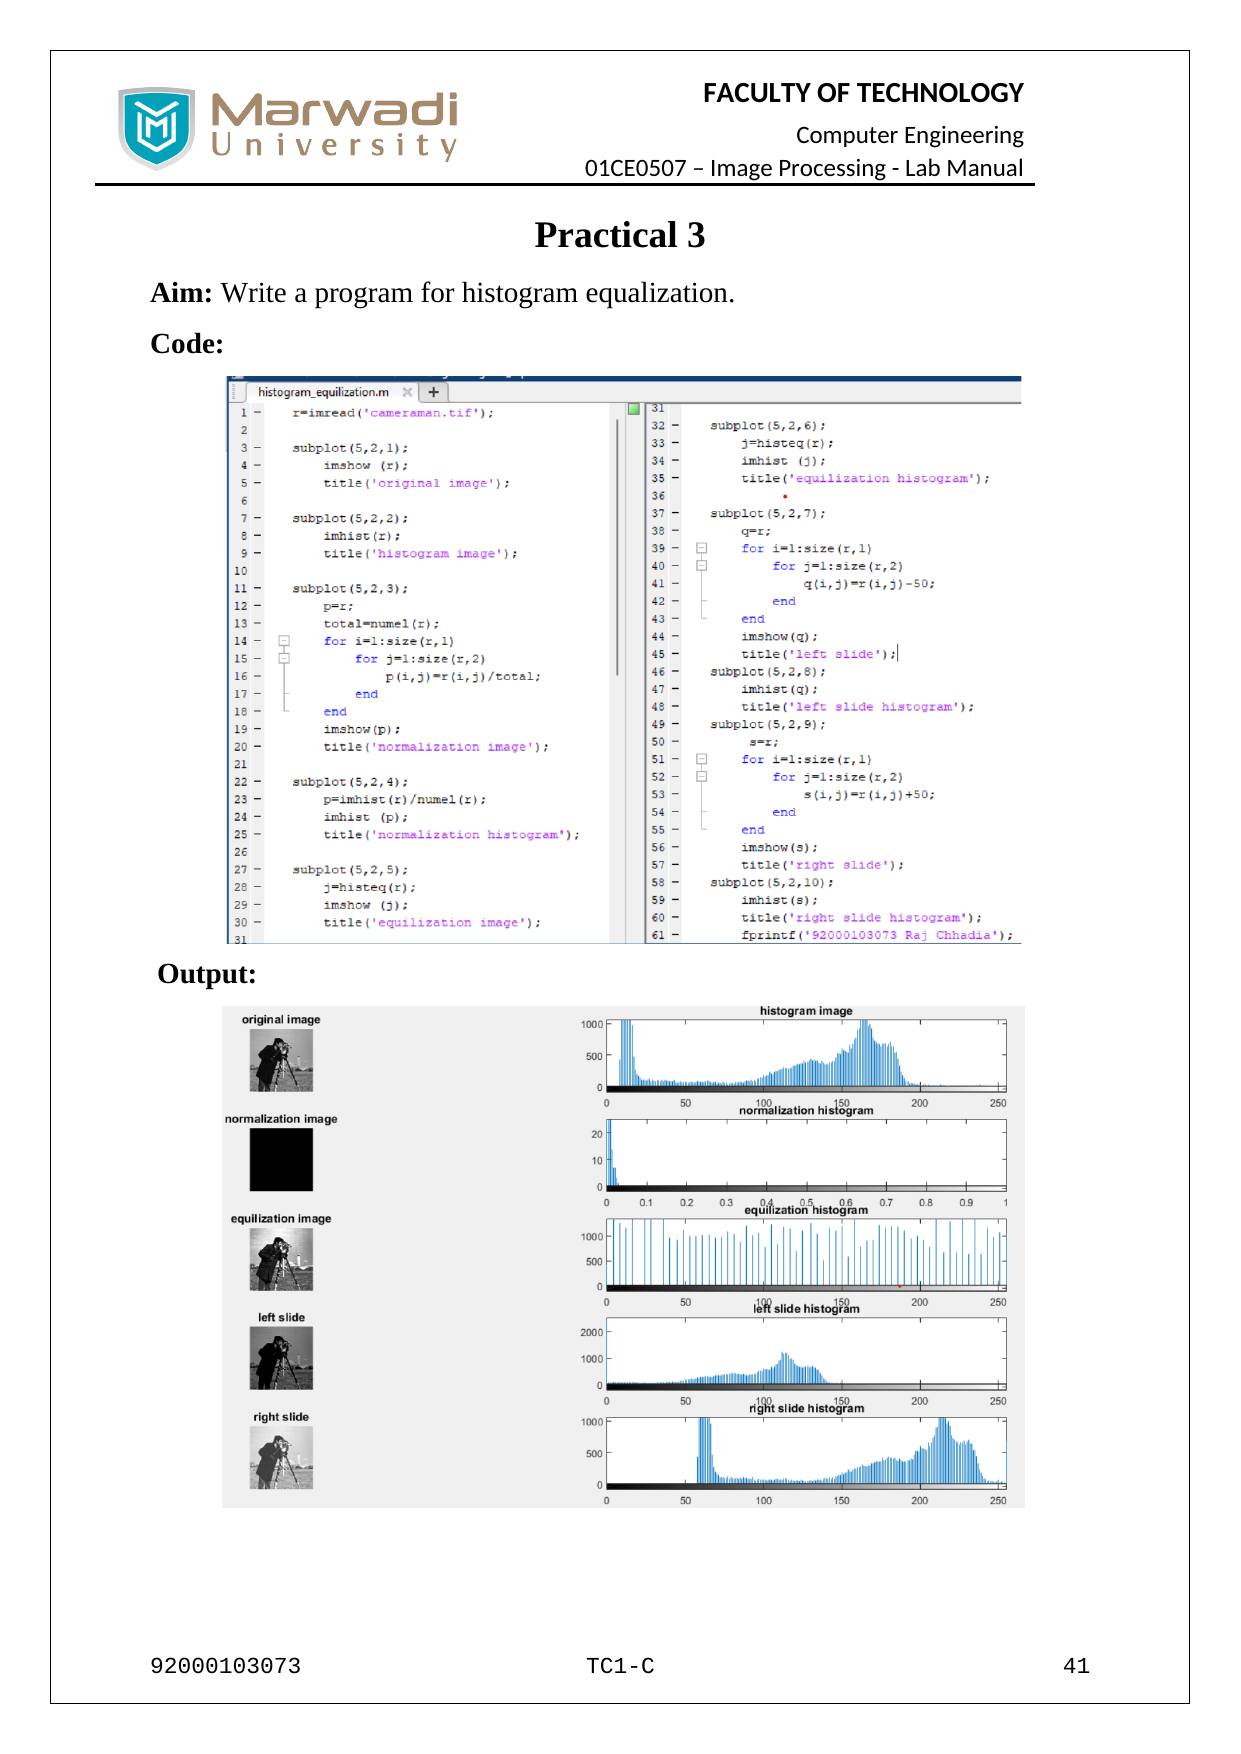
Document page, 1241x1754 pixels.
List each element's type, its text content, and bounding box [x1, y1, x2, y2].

text Practical 3 [150, 212, 1090, 255]
text Code: [150, 326, 1090, 359]
text Output: [157, 956, 1090, 990]
picture [222, 1006, 1025, 1508]
picture [106, 73, 469, 182]
text Aim: Write a program for histogram equalization. [150, 276, 1090, 309]
picture [225, 376, 1022, 944]
